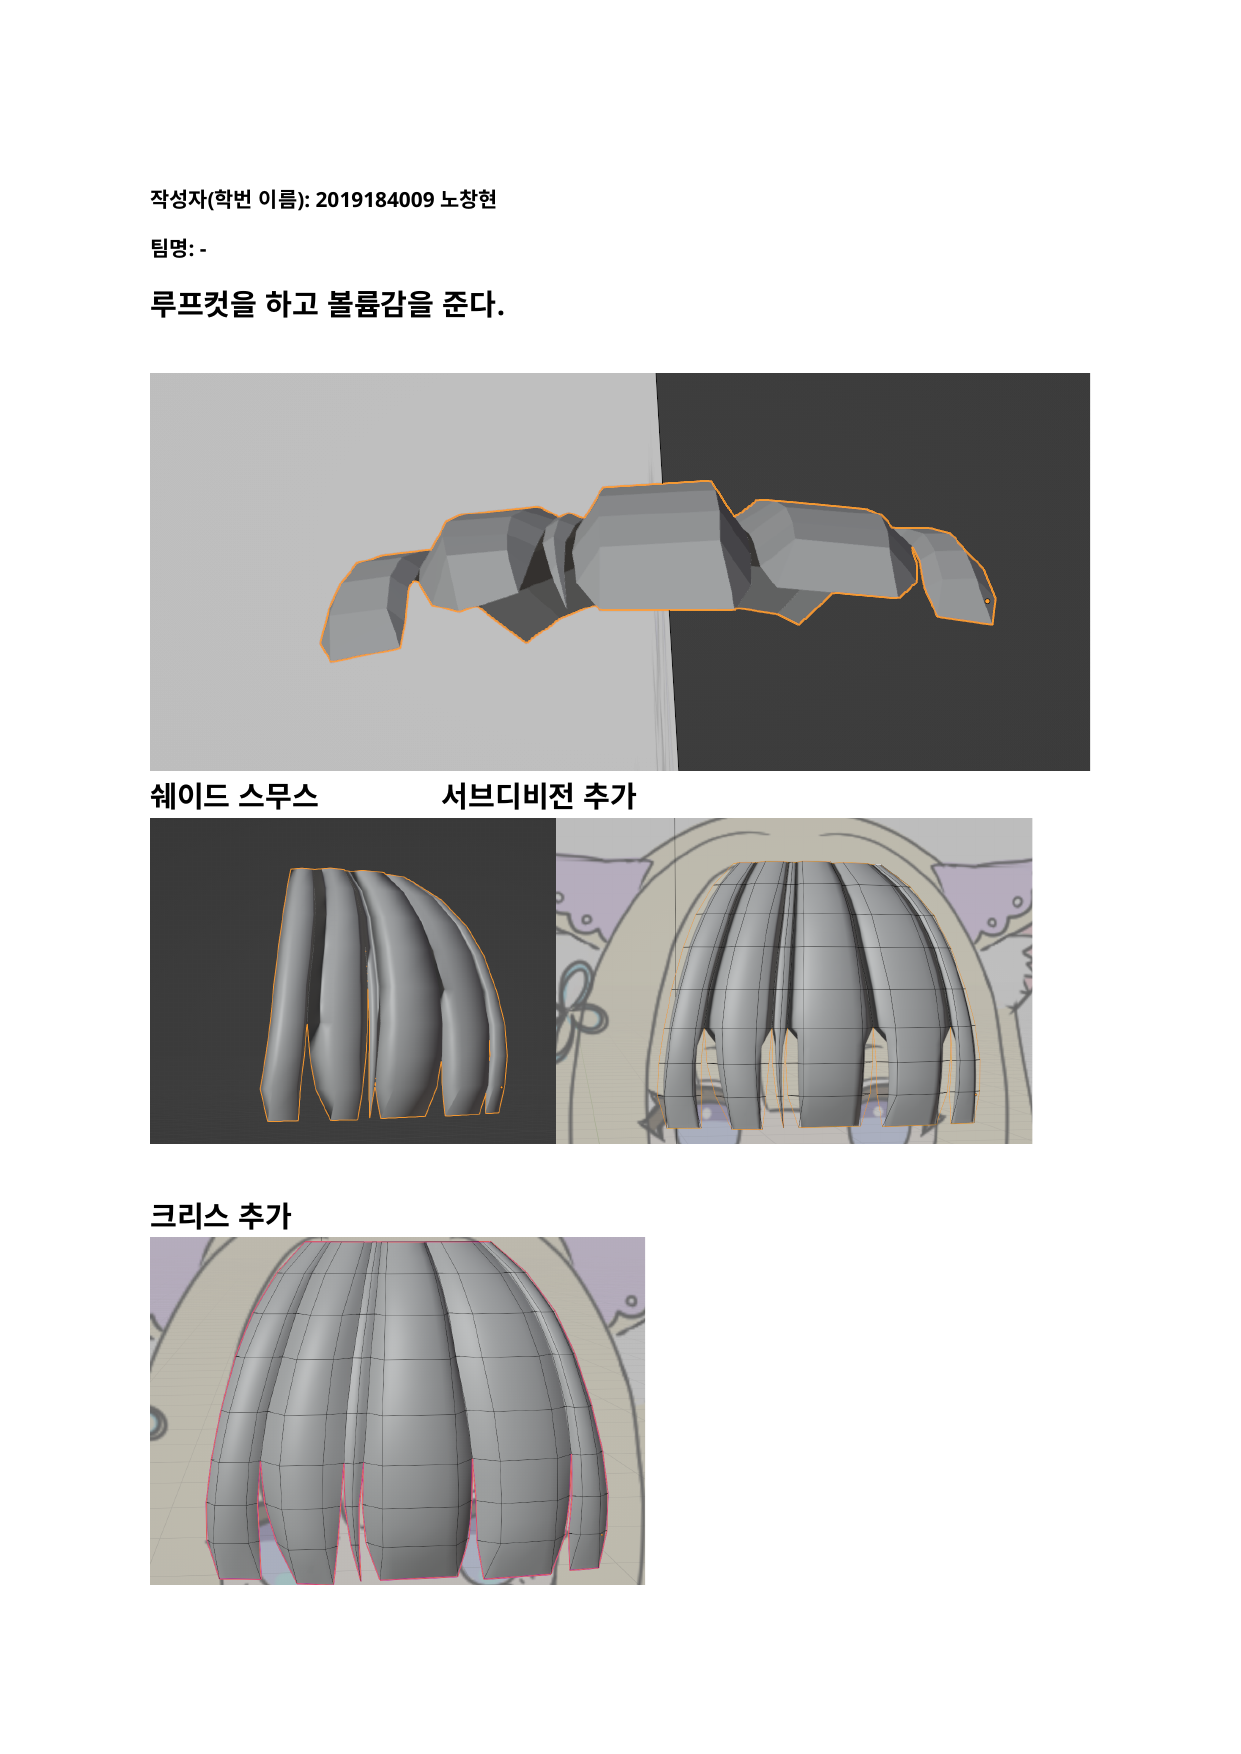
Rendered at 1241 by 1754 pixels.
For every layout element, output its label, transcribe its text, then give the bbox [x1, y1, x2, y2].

picture [150, 818, 1033, 1144]
text 루프컷을 하고 볼륨감을 준다. [150, 281, 1090, 354]
picture [150, 1237, 646, 1585]
picture [150, 373, 1091, 771]
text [150, 1193, 1090, 1584]
